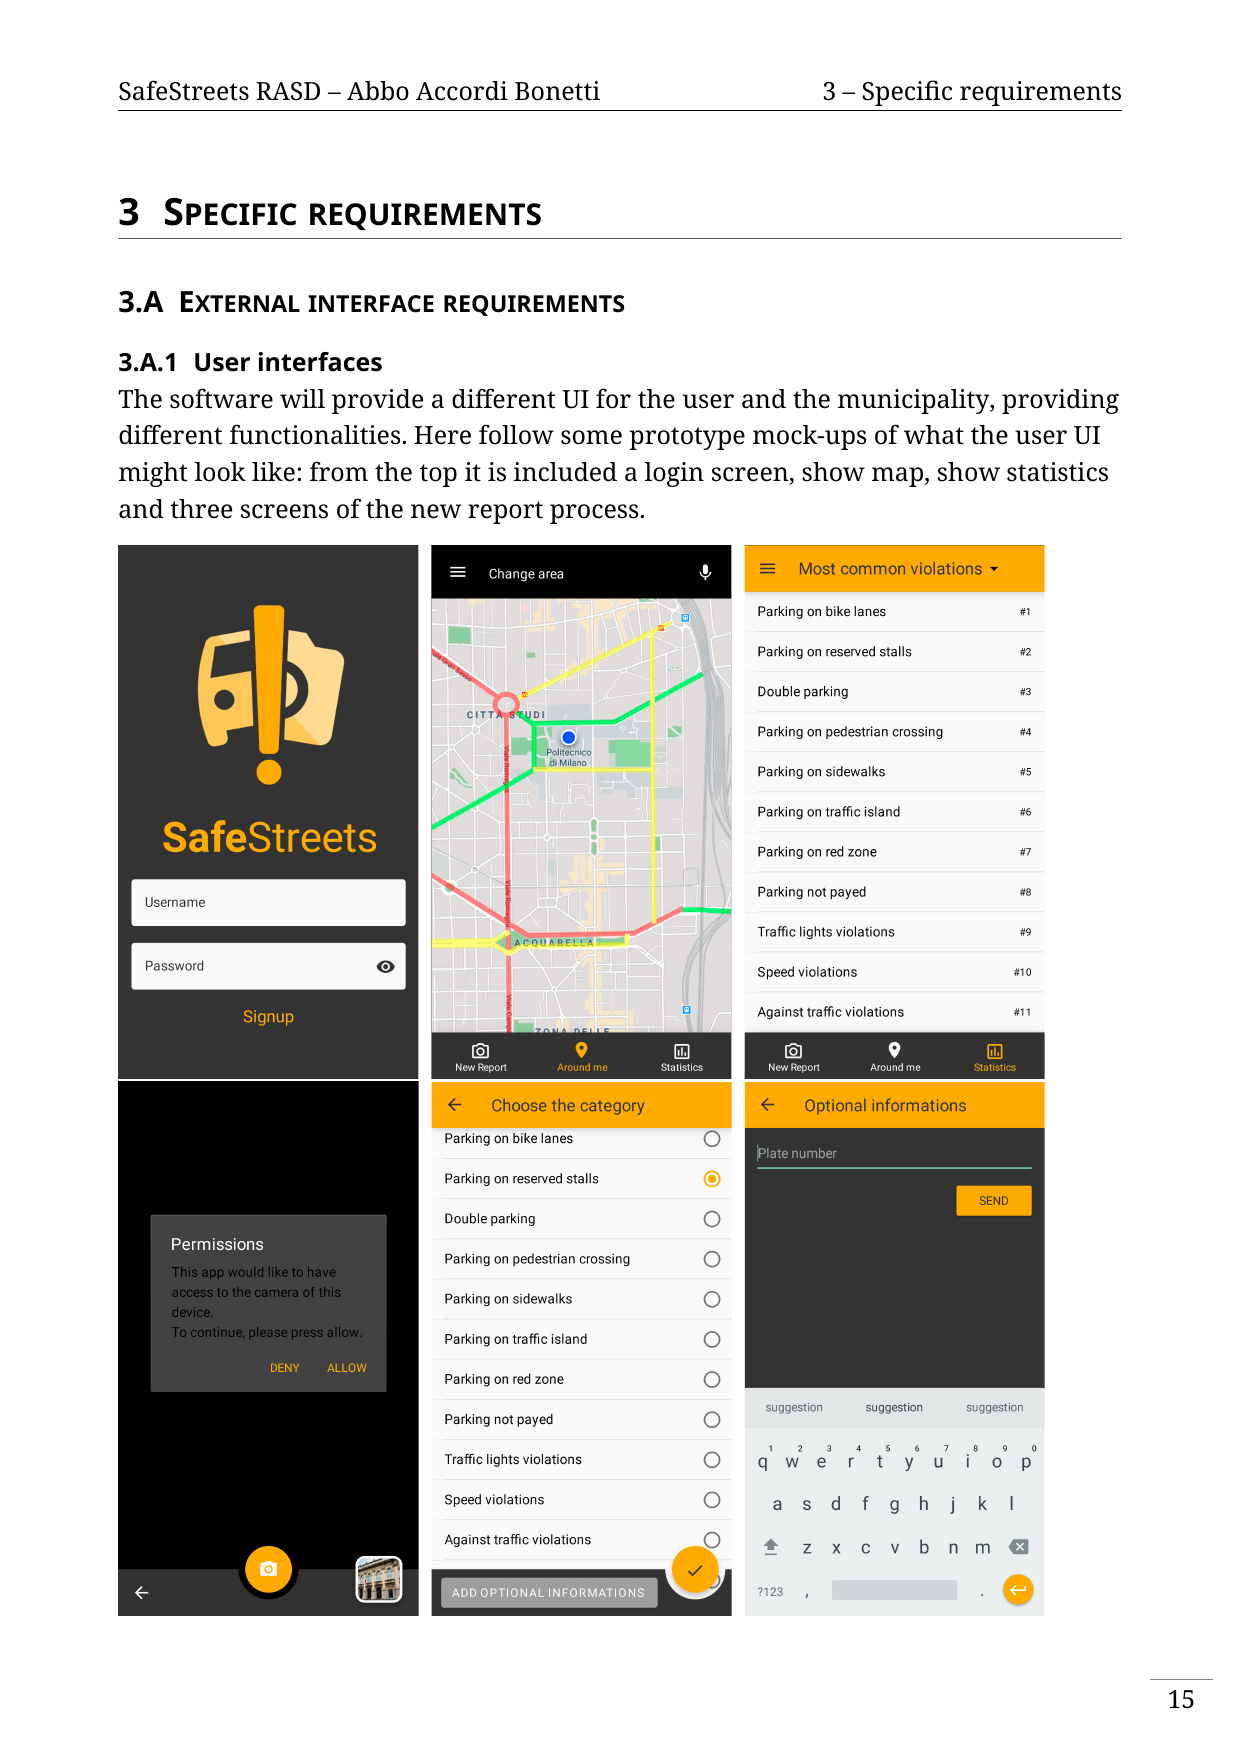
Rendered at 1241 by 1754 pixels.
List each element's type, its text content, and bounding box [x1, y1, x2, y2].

picture [744, 1082, 1045, 1616]
picture [431, 1082, 732, 1616]
subtitle User interfaces [118, 344, 1122, 378]
picture [744, 545, 1045, 1079]
picture [118, 545, 419, 1079]
picture [431, 545, 732, 1079]
subtitle Specific requirements [118, 185, 1122, 238]
subtitle External interface requirements [118, 281, 1122, 321]
text The software will provide a different UI for the user and the municipality, providing different functionalities. Here follow some prototype mock-ups of what the user UI might look like: from the top it is included a login screen, show map, show statistics and three screens of the new report process. [118, 381, 1122, 526]
picture [118, 1081, 419, 1616]
